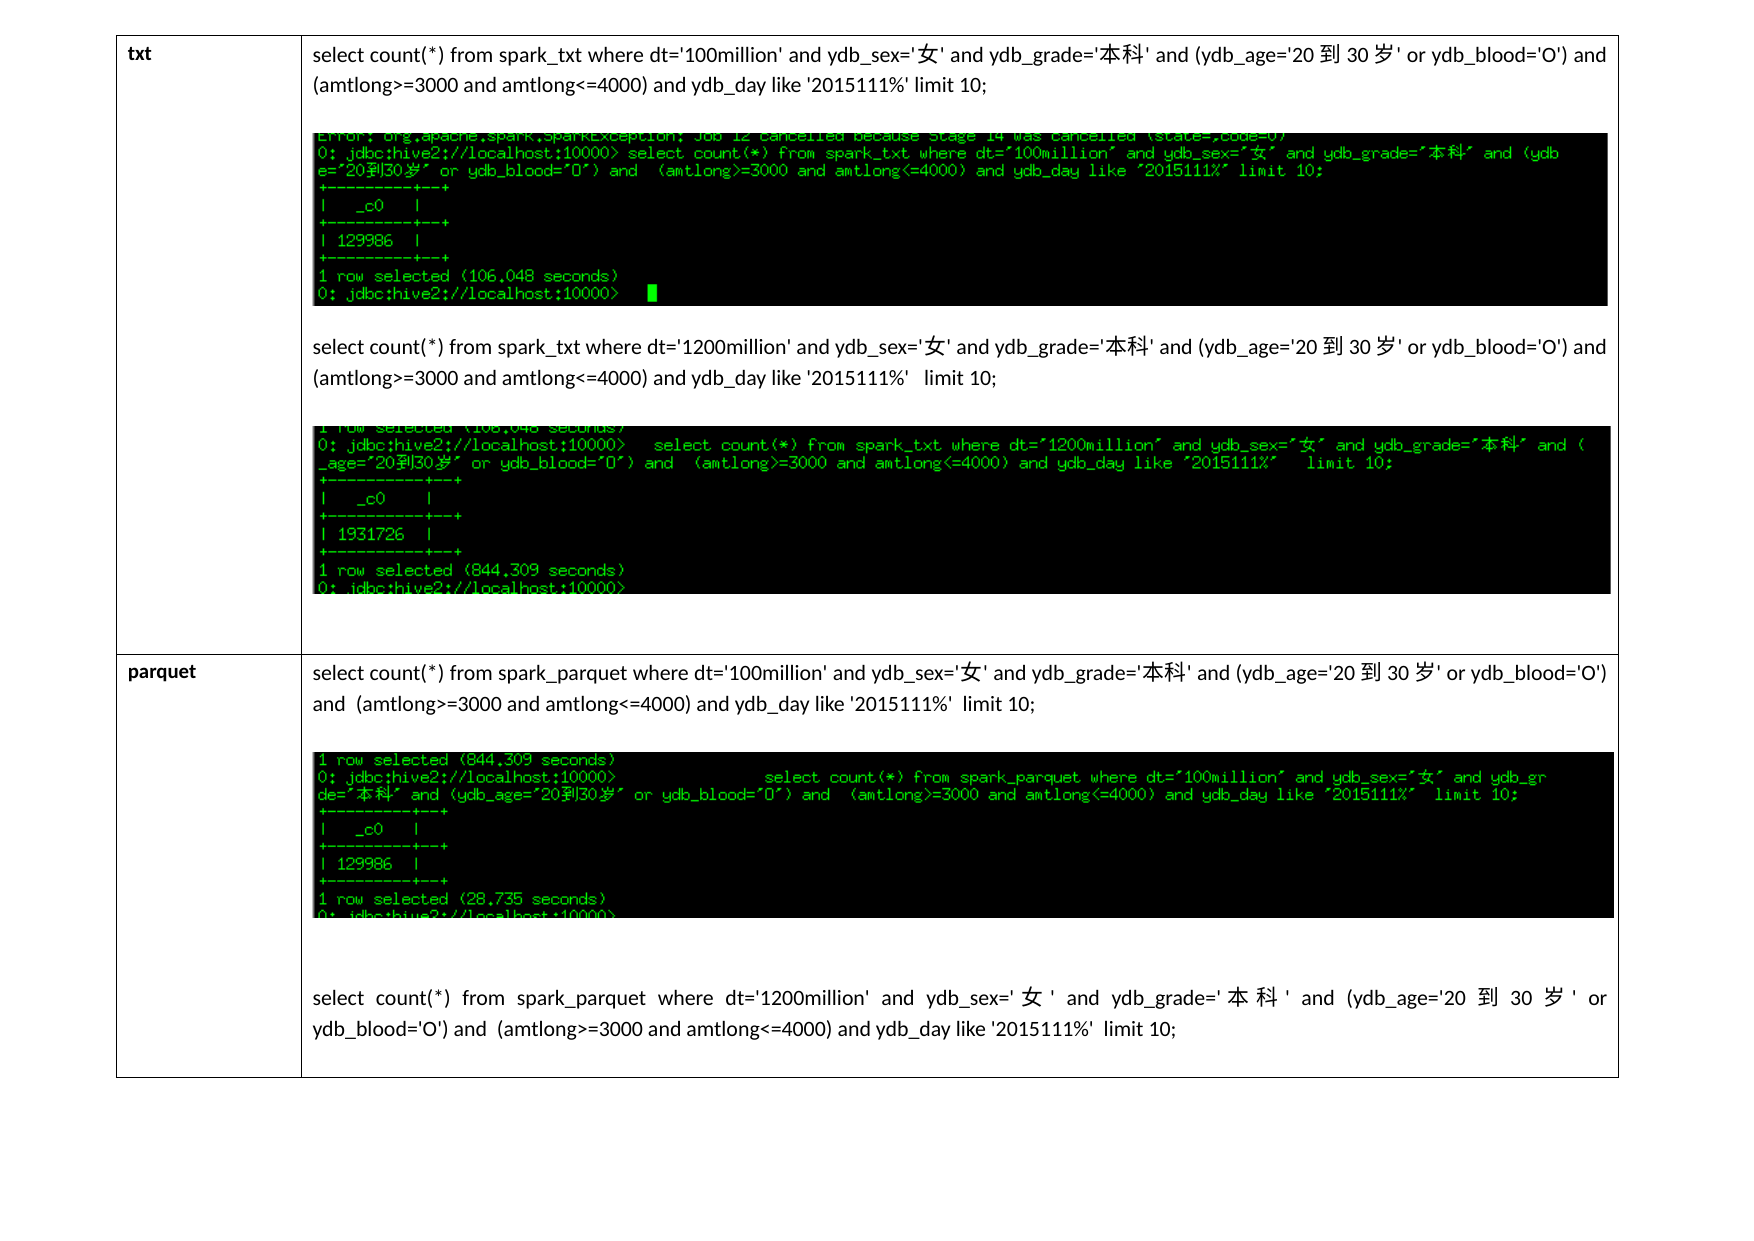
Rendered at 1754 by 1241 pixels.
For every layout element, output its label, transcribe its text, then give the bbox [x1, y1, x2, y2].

picture [312, 752, 1614, 918]
table_cell parquet [117, 655, 301, 1077]
picture [312, 133, 1608, 306]
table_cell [302, 655, 1618, 1077]
table_cell txt [117, 36, 301, 654]
picture [312, 426, 1611, 594]
table_cell select count(*) from spark_txt where dt='100million' and ydb_sex='女' and ydb_grade='本科' and (ydb_age='20到30岁' or ydb_blood='O') and (amtlong>=3000 and amtlong<=4000) and ydb_day like '2015111%' limit 10; select count(*) from spark_txt where dt='1200million' and ydb_sex='女' and ydb_grade='本科' and (ydb_age='20到30岁' or ydb_blood='O') and (amtlong>=3000 and amtlong<=4000) and ydb_day like '2015111%' limit 10; [302, 36, 1618, 654]
